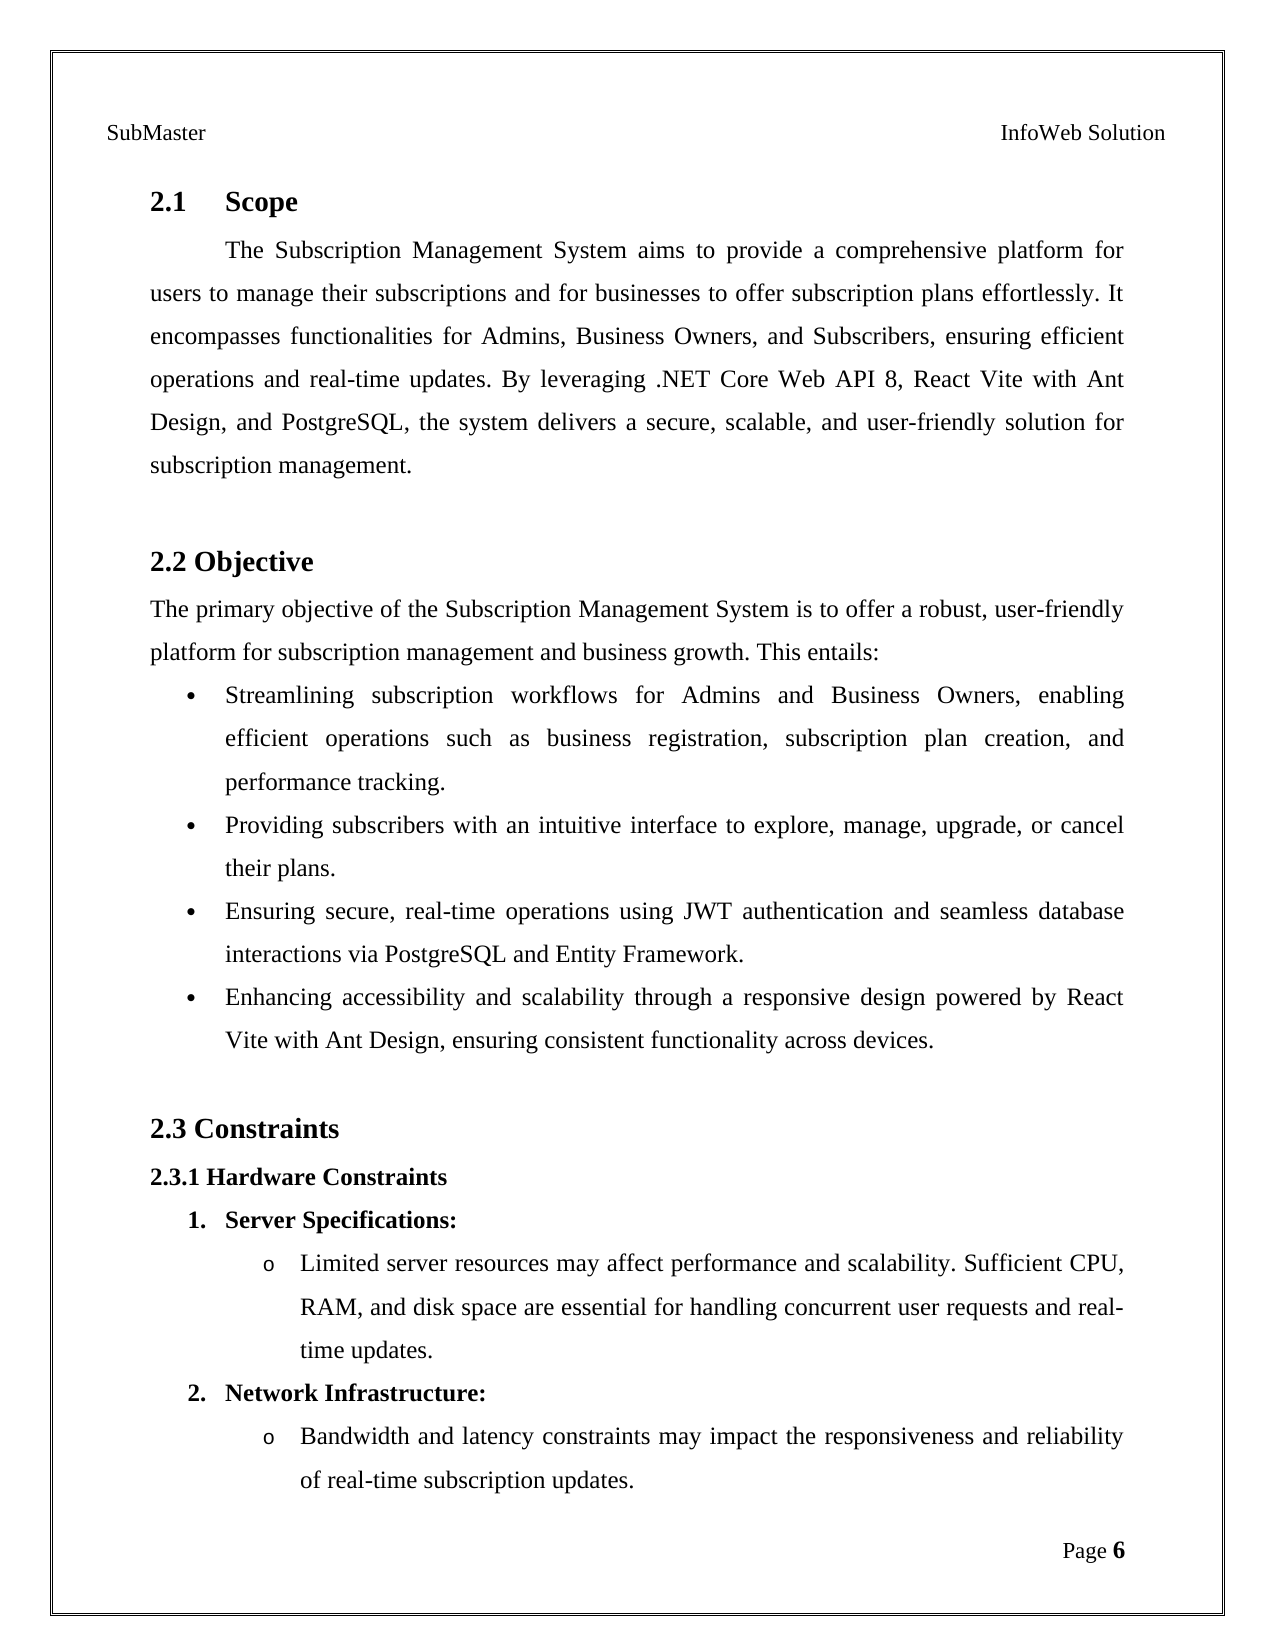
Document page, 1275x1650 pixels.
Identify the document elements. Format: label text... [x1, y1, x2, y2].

text 2.3 Constraints [150, 1112, 1125, 1145]
list Limited server resources may affect performance and scalability. Sufficient CPU, RAM, and disk space are essential for handling concurrent user requests and real-time updates. [262, 1248, 1125, 1364]
text 2.2 Objective [150, 544, 1125, 577]
text 2.3.1 Hardware Constraints [150, 1162, 1125, 1191]
list Ensuring secure, real-time operations using JWT authentication and seamless database interactions via PostgreSQL and Entity Framework. [187, 896, 1125, 968]
list Streamlining subscription workflows for Admins and Business Owners, enabling efficient operations such as business registration, subscription plan creation, and performance tracking. [187, 680, 1125, 795]
list Server Specifications: [187, 1205, 1125, 1234]
text 2.1 Scope [150, 184, 1125, 218]
list Enhancing accessibility and scalability through a responsive design powered by React Vite with Ant Design, ensuring consistent functionality across devices. [187, 982, 1125, 1054]
text The primary objective of the Subscription Management System is to offer a robust, user-friendly platform for subscription management and business growth. This entails: [150, 594, 1125, 666]
list Bandwidth and latency constraints may impact the responsiveness and reliability of real-time subscription updates. [262, 1421, 1125, 1494]
text The Subscription Management System aims to provide a comprehensive platform for users to manage their subscriptions and for businesses to offer subscription plans effortlessly. It encompasses functionalities for Admins, Business Owners, and Subscribers, ensuring efficient operations and real-time updates. By leveraging .NET Core Web API 8, React Vite with Ant Design, and PostgreSQL, the system delivers a secure, scalable, and user-friendly solution for subscription management. [150, 235, 1125, 479]
list Network Infrastructure: [187, 1378, 1125, 1407]
list Providing subscribers with an intuitive interface to explore, manage, upgrade, or cancel their plans. [187, 810, 1125, 882]
